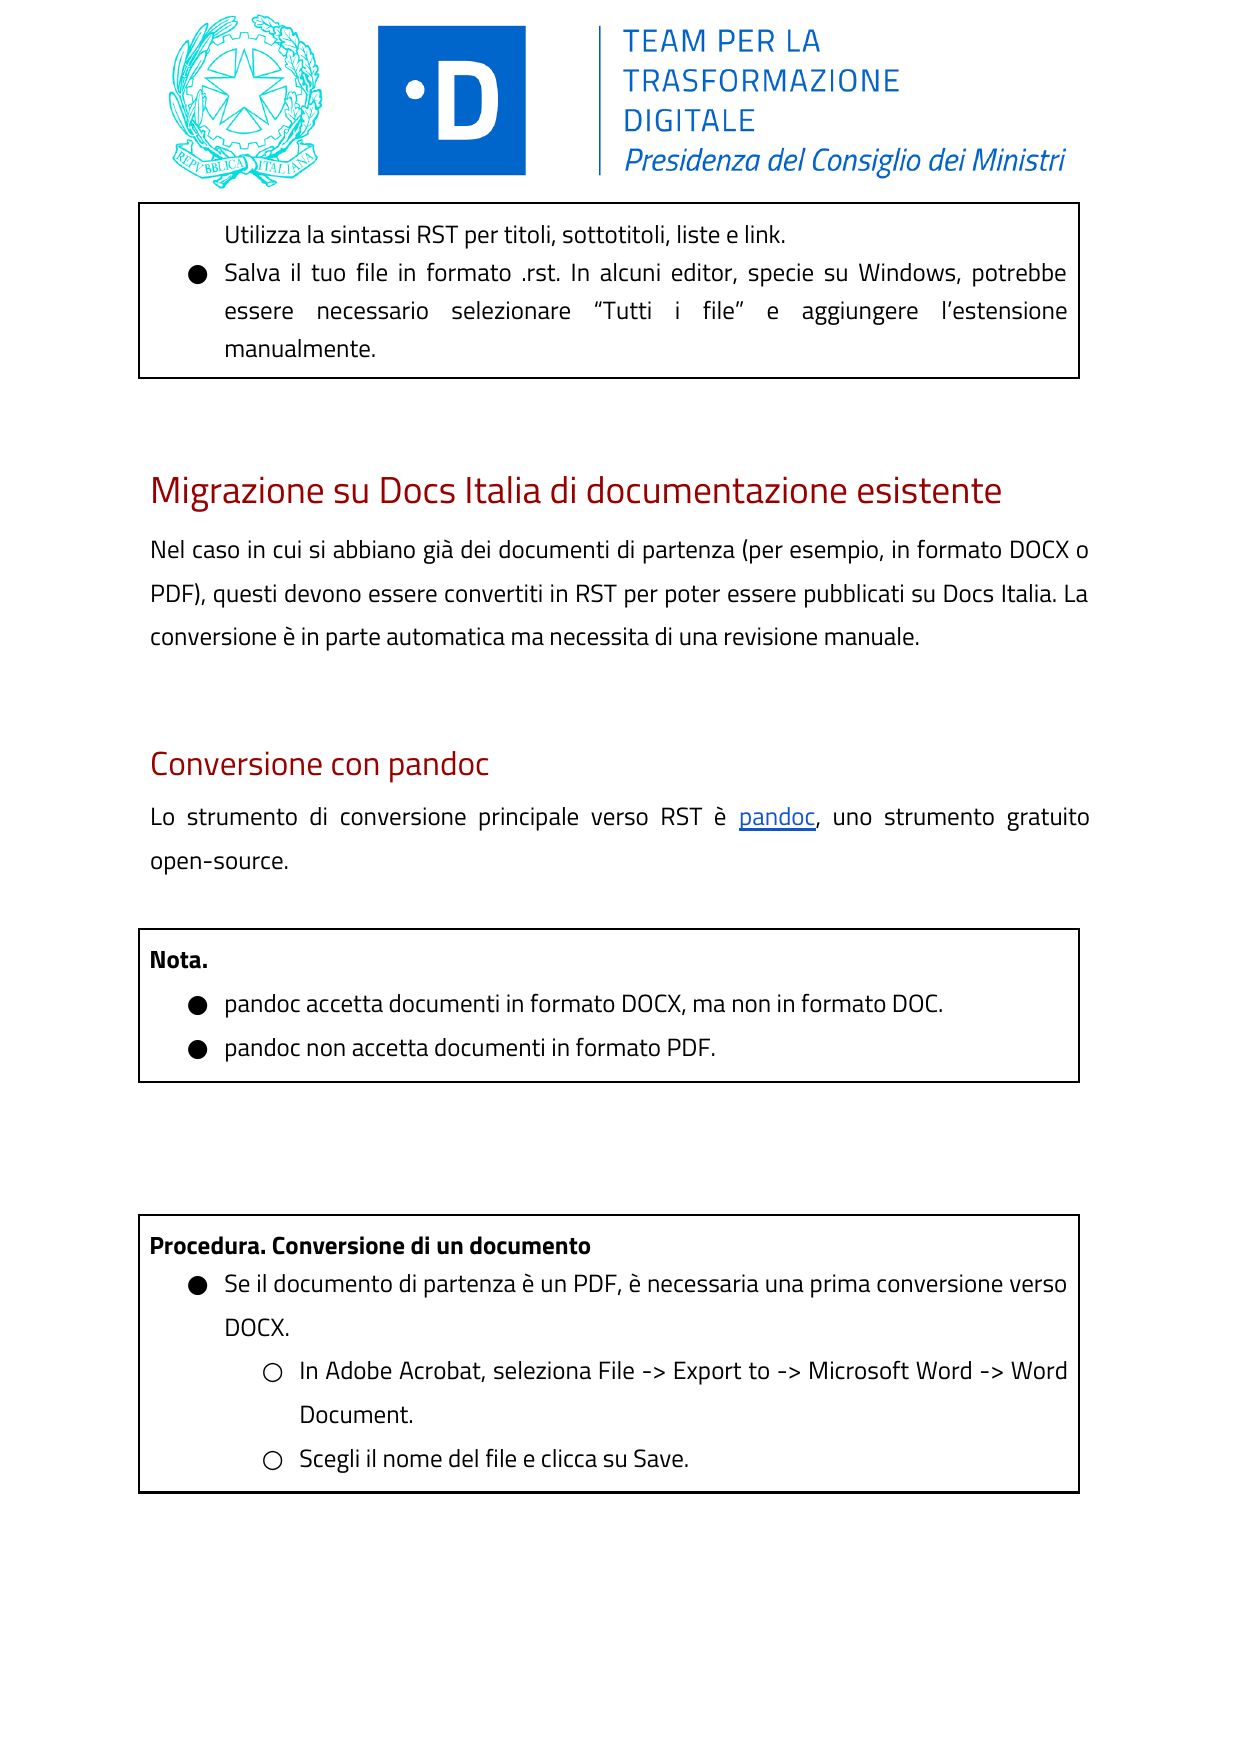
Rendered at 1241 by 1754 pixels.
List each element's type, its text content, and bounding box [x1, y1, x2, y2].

subtitle Migrazione su Docs Italia di documentazione esistente [150, 461, 1090, 518]
text Nel caso in cui si abbiano già dei documenti di partenza (per esempio, in formato DOCX o PDF), questi devono essere convertiti in RST per poter essere pubblicati su Docs Italia. La conversione è in parte automatica ma necessita di una revisione manuale. [150, 530, 1090, 655]
subtitle Conversione con pandoc [150, 738, 1090, 789]
picture [150, 0, 1091, 203]
table_header Nota. pandoc accetta documenti in formato DOCX, ma non in formato DOC. pandoc non accetta documenti in formato PDF. [140, 930, 1078, 1081]
text Lo strumento di conversione principale verso RST è pandoc, uno strumento gratuito open-source. [150, 797, 1090, 879]
